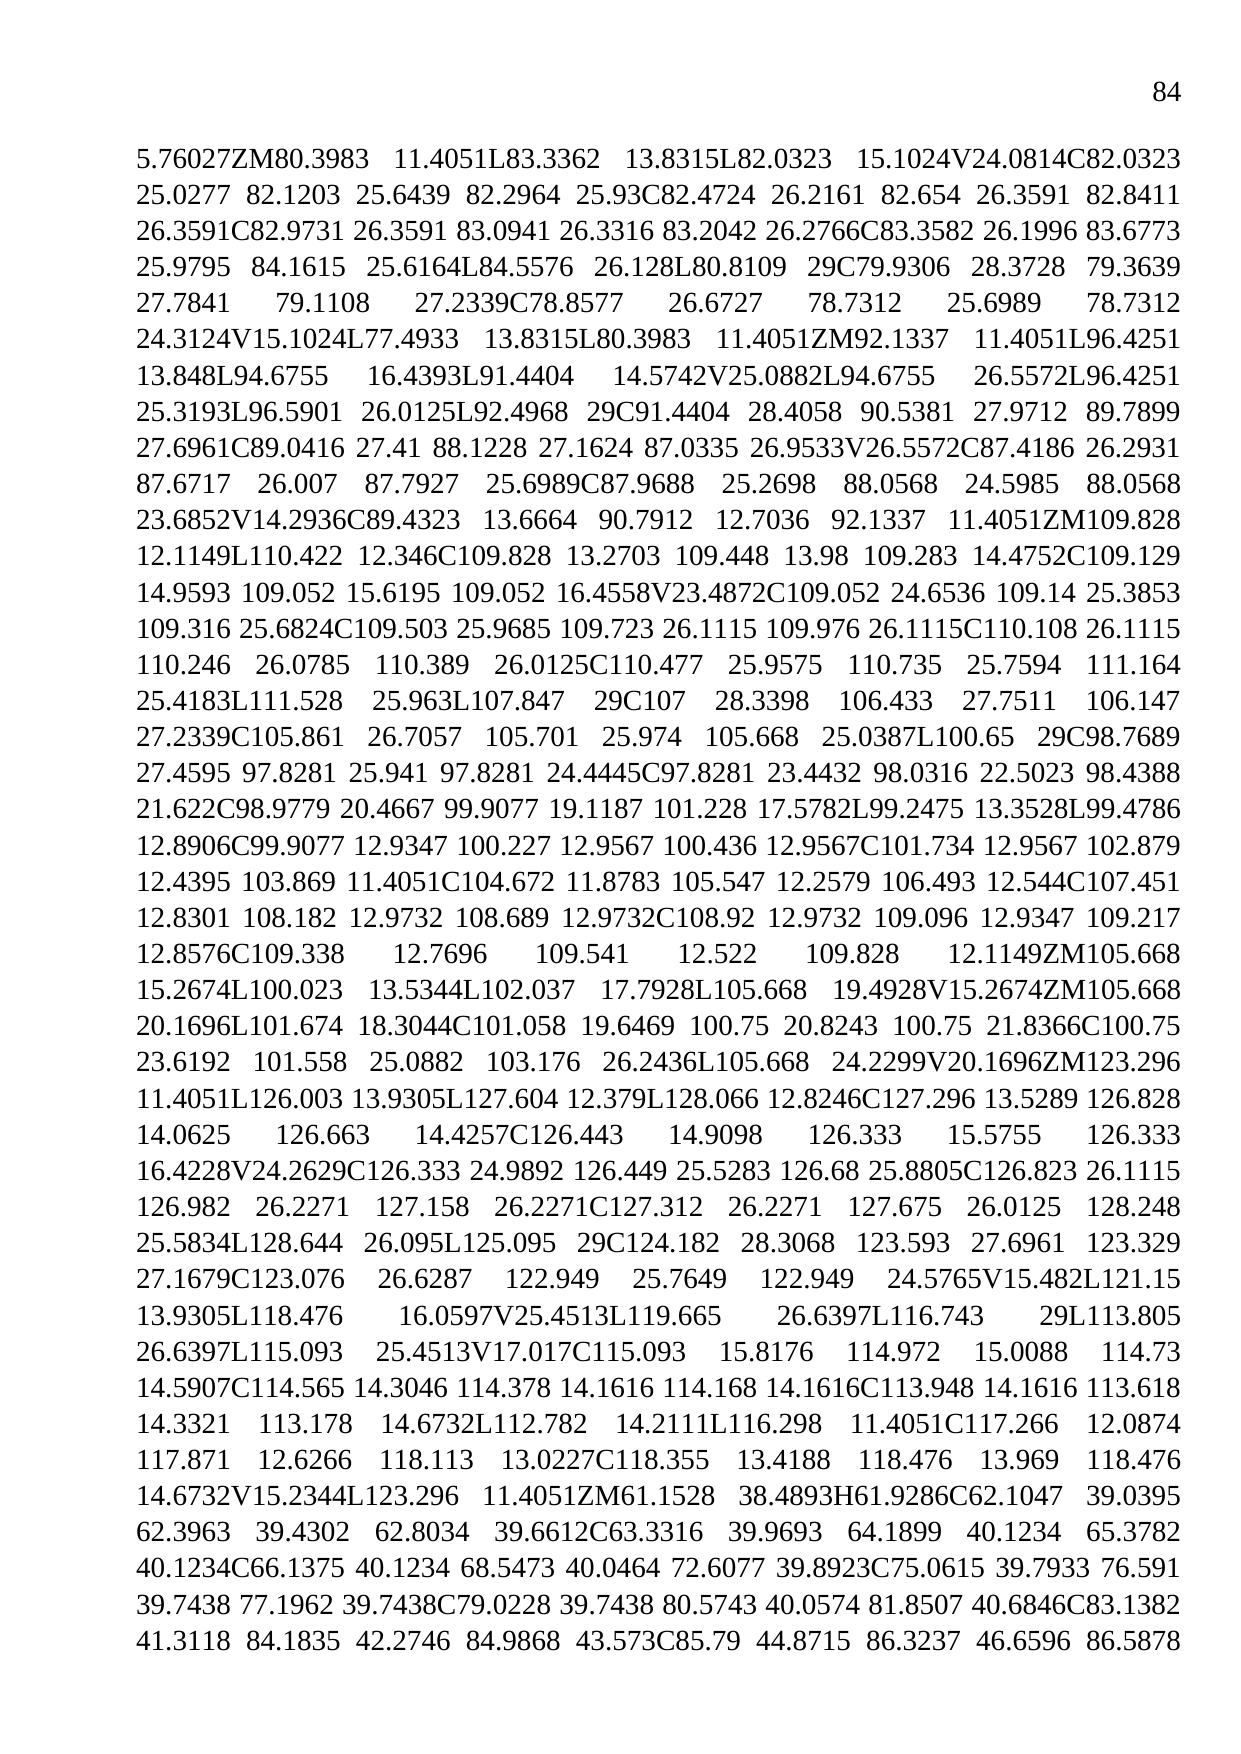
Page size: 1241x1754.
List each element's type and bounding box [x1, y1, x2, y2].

text [136, 141, 1181, 1656]
